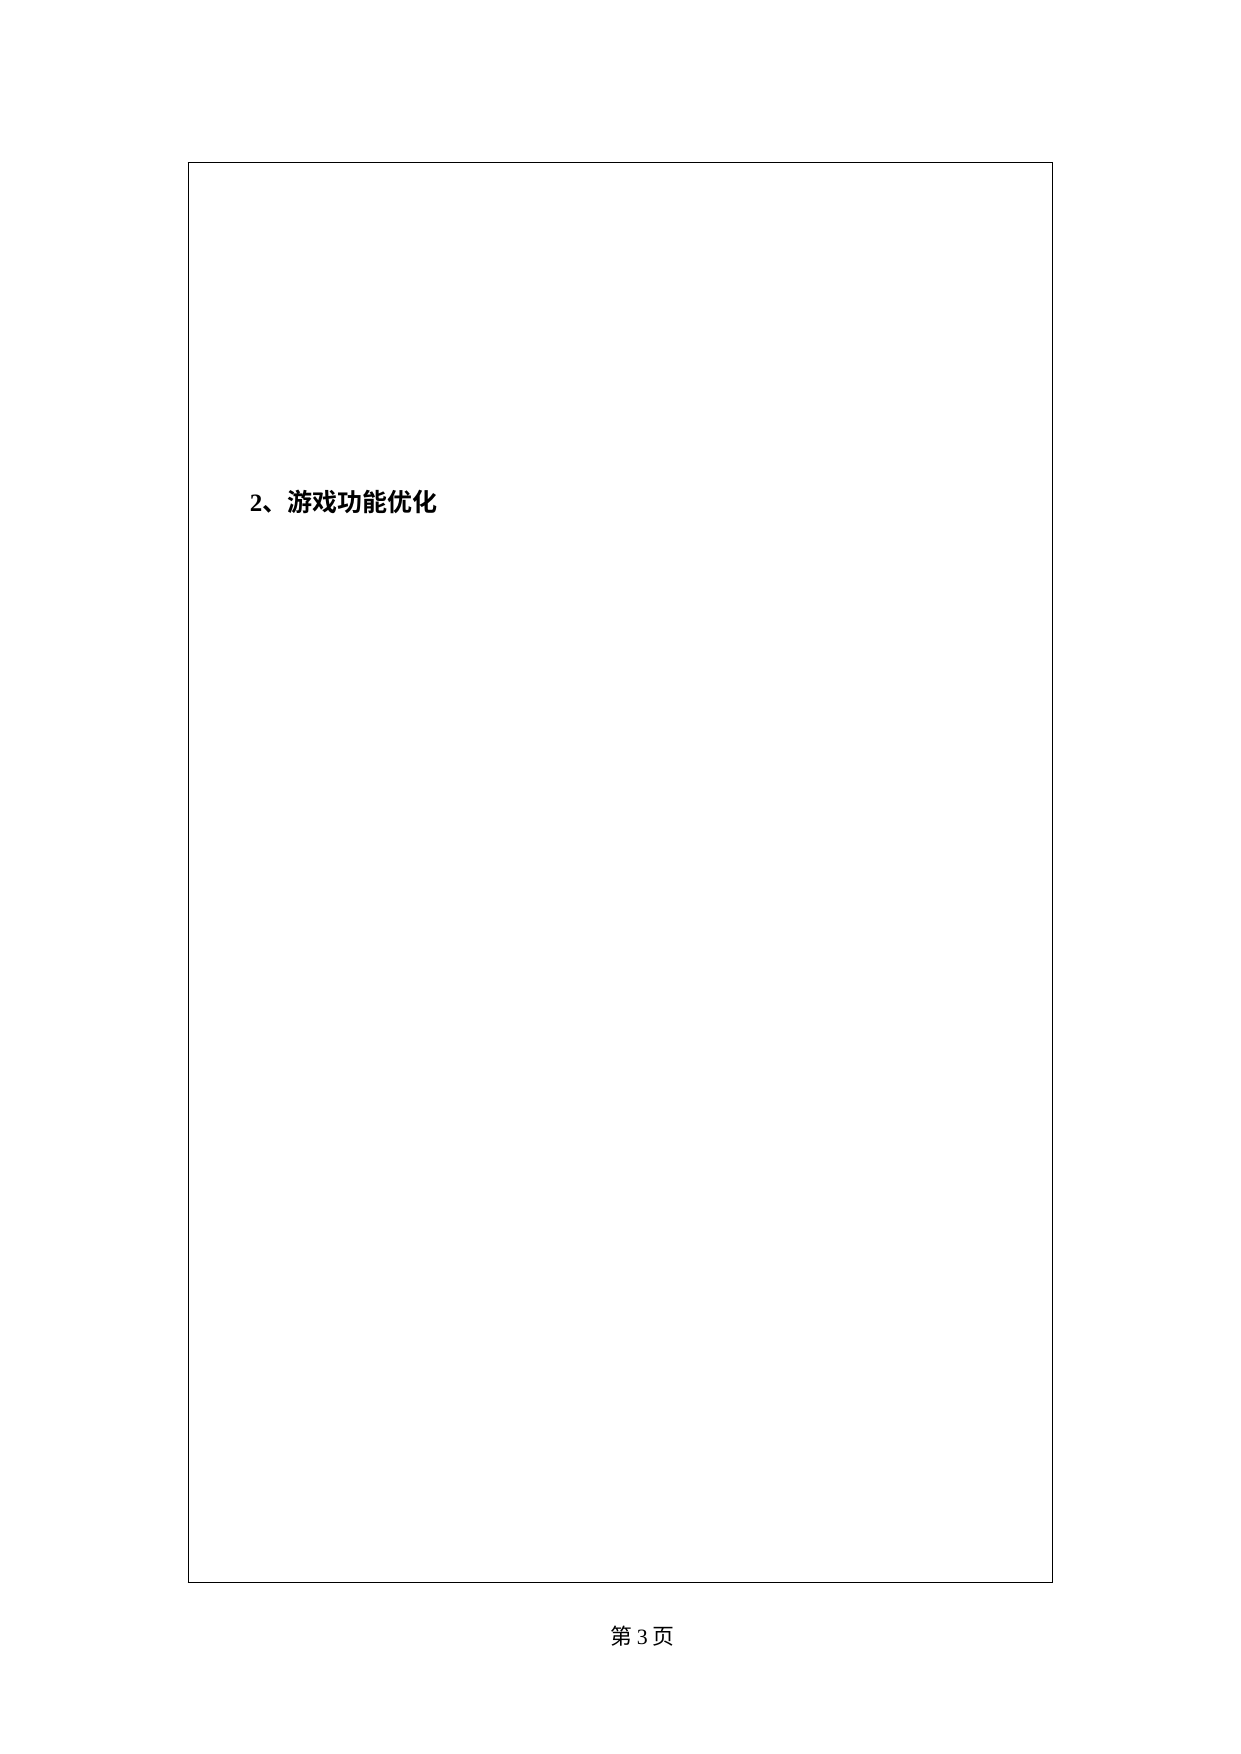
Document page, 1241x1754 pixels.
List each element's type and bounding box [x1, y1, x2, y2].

table_cell [189, 163, 1052, 1582]
